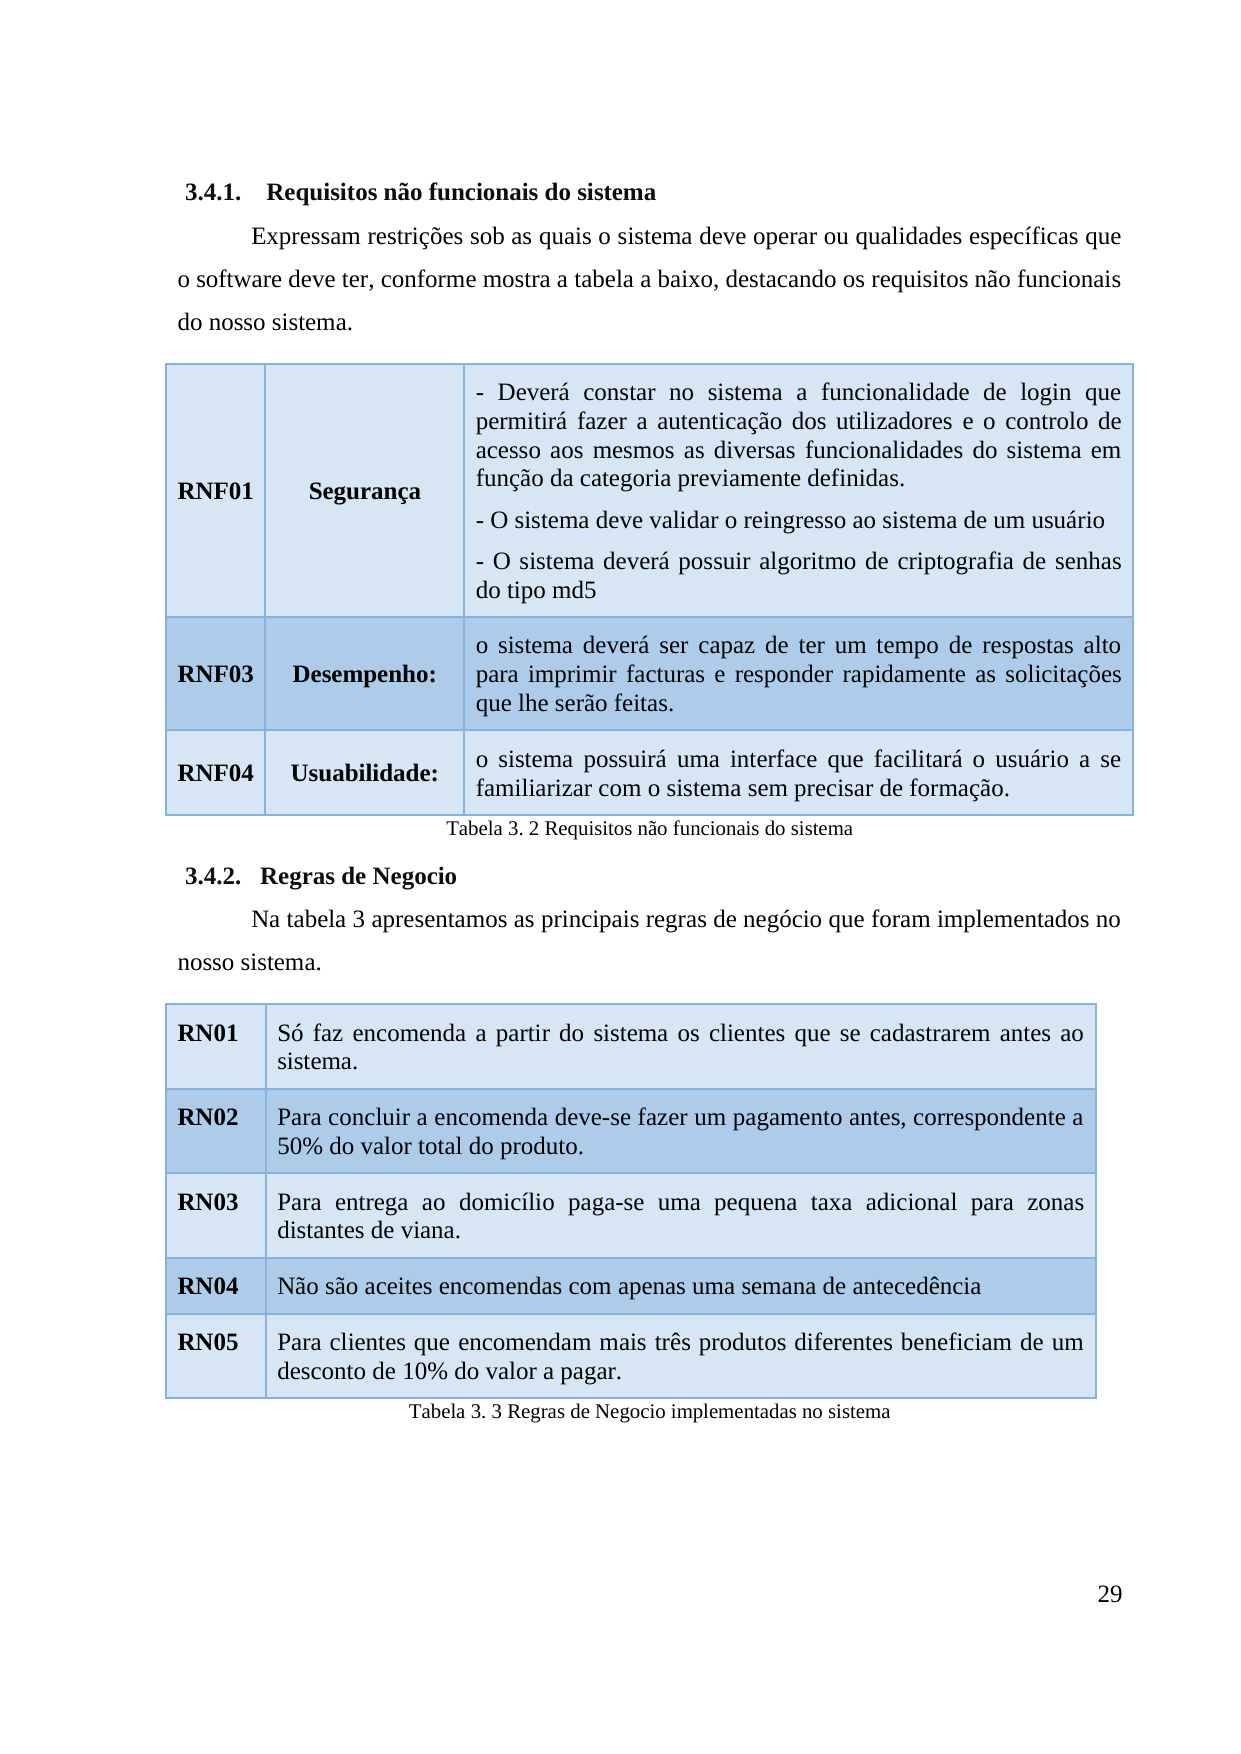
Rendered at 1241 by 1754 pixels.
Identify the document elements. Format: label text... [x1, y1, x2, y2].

table_cell Usuabilidade: [266, 731, 463, 814]
table_cell Para clientes que encomendam mais três produtos diferentes beneficiam de um desconto de 10% do valor a pagar. [267, 1315, 1095, 1397]
table_header Segurança [266, 365, 463, 616]
table_cell Para entrega ao domicílio paga-se uma pequena taxa adicional para zonas distantes de viana. [267, 1174, 1095, 1257]
table_cell o sistema deverá ser capaz de ter um tempo de respostas alto para imprimir facturas e responder rapidamente as solicitações que lhe serão feitas. [465, 618, 1132, 729]
text Na tabela 3 apresentamos as principais regras de negócio que foram implementados no nosso sistema. [177, 904, 1122, 976]
text Tabela 3. 3 Regras de Negocio implementadas no sistema [177, 1399, 1122, 1423]
table_cell Para concluir a encomenda deve-se fazer um pagamento antes, correspondente a 50% do valor total do produto. [267, 1090, 1095, 1172]
subtitle Regras de Negocio [185, 861, 1122, 889]
table_cell Não são aceites encomendas com apenas uma semana de antecedência [267, 1259, 1095, 1313]
table_header RNF01 [167, 365, 264, 616]
table_cell RNF03 [167, 618, 264, 729]
table_cell RN05 [167, 1315, 265, 1397]
text Expressam restrições sob as quais o sistema deve operar ou qualidades específicas que o software deve ter, conforme mostra a tabela a baixo, destacando os requisitos não funcionais do nosso sistema. [177, 221, 1122, 336]
table_cell RN03 [167, 1174, 265, 1257]
subtitle Requisitos não funcionais do sistema [185, 177, 1122, 206]
table_header - Deverá constar no sistema a funcionalidade de login que permitirá fazer a autenticação dos utilizadores e o controlo de acesso aos mesmos as diversas funcionalidades do sistema em função da categoria previamente definidas. - O sistema deve validar o reingresso ao sistema de um usuário - O sistema deverá possuir algoritmo de criptografia de senhas do tipo md5 [465, 365, 1132, 616]
table_cell RN04 [167, 1259, 265, 1313]
text Tabela 3. 2 Requisitos não funcionais do sistema [177, 816, 1122, 840]
table_header Só faz encomenda a partir do sistema os clientes que se cadastrarem antes ao sistema. [267, 1005, 1095, 1088]
table_header RN01 [167, 1005, 265, 1088]
table_cell RNF04 [167, 731, 264, 814]
table_cell Desempenho: [266, 618, 463, 729]
table_cell RN02 [167, 1090, 265, 1172]
table_cell o sistema possuirá uma interface que facilitará o usuário a se familiarizar com o sistema sem precisar de formação. [465, 731, 1132, 814]
